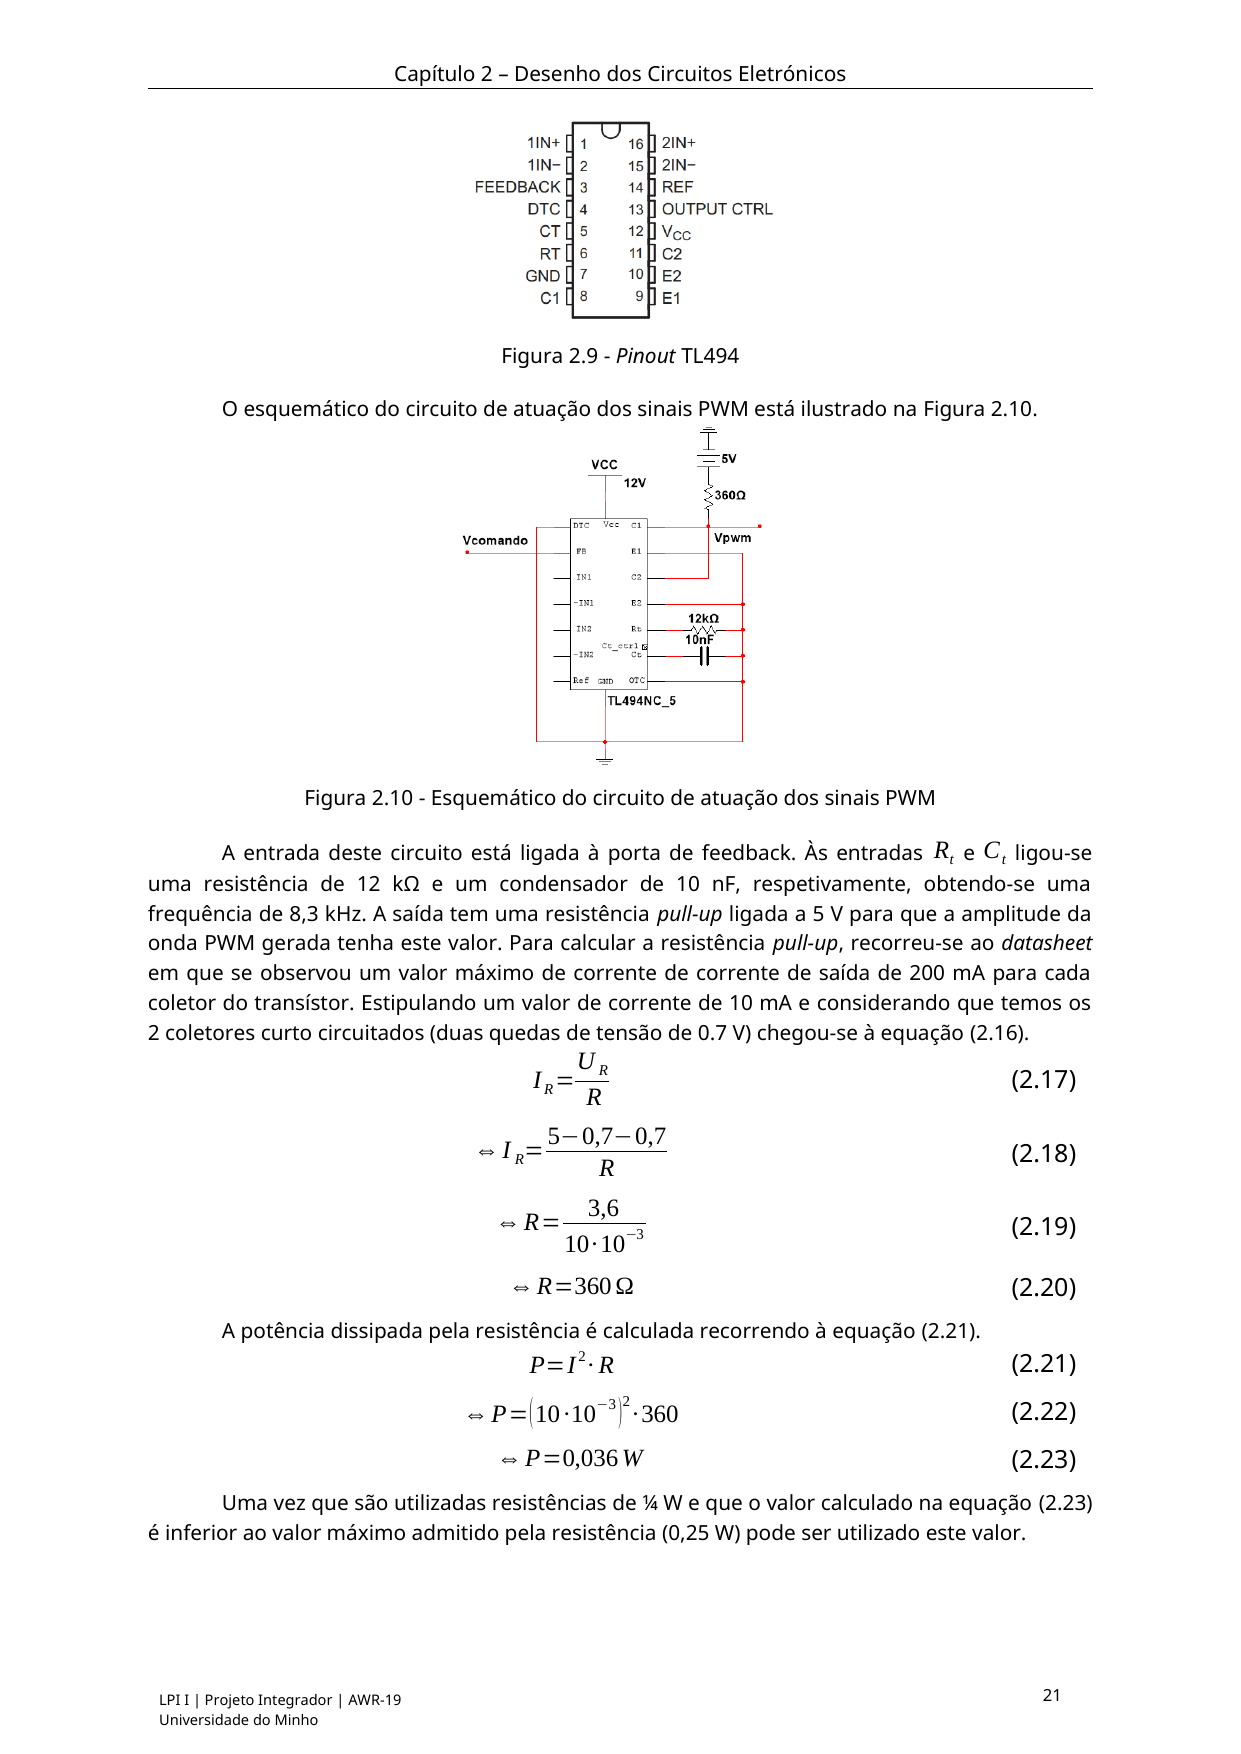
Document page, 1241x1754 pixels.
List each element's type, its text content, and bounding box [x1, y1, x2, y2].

picture [442, 118, 799, 329]
table_cell (2.22) [995, 1392, 1092, 1442]
text A entrada deste circuito está ligada à porta de feedback. Às entradas e ligou-se uma resistência de 12 kΩ e um condensador de 10 nF, respetivamente, obtendo-se uma frequência de 8,3 kHz. A saída tem uma resistência pull-up ligada a 5 V para que a amplitude da onda PWM gerada tenha este valor. Para calcular a resistência pull-up, recorreu-se ao datasheet em que se observou um valor máximo de corrente de corrente de saída de 200 mA para cada coletor do transístor. Estipulando um valor de corrente de 10 mA e considerando que temos os 2 coletores curto circuitados (duas quedas de tensão de 0.7 V) chegou-se à equação (2.16). [148, 836, 1092, 1046]
text Uma vez que são utilizadas resistências de ¼ W e que o valor calculado na equação (2.23) é inferior ao valor máximo admitido pela resistência (0,25 W) pode ser utilizado este valor. [148, 1488, 1092, 1547]
table_header [148, 1048, 995, 1123]
table_cell [148, 1442, 995, 1488]
text A potência dissipada pela resistência é calculada recorrendo à equação (2.21). [148, 1316, 1092, 1344]
table_cell (2.19) [995, 1194, 1092, 1269]
table_cell (2.18) [995, 1123, 1092, 1194]
table_cell (2.20) [995, 1269, 1092, 1316]
table_cell (2.23) [995, 1442, 1092, 1488]
table_cell [148, 1123, 995, 1194]
table_header [148, 1346, 995, 1392]
table_header (2.17) [995, 1048, 1092, 1123]
table_cell [148, 1269, 995, 1316]
table_cell [148, 1194, 995, 1269]
table_cell [148, 1392, 995, 1442]
picture [433, 424, 807, 771]
table_header (2.21) [995, 1346, 1092, 1392]
